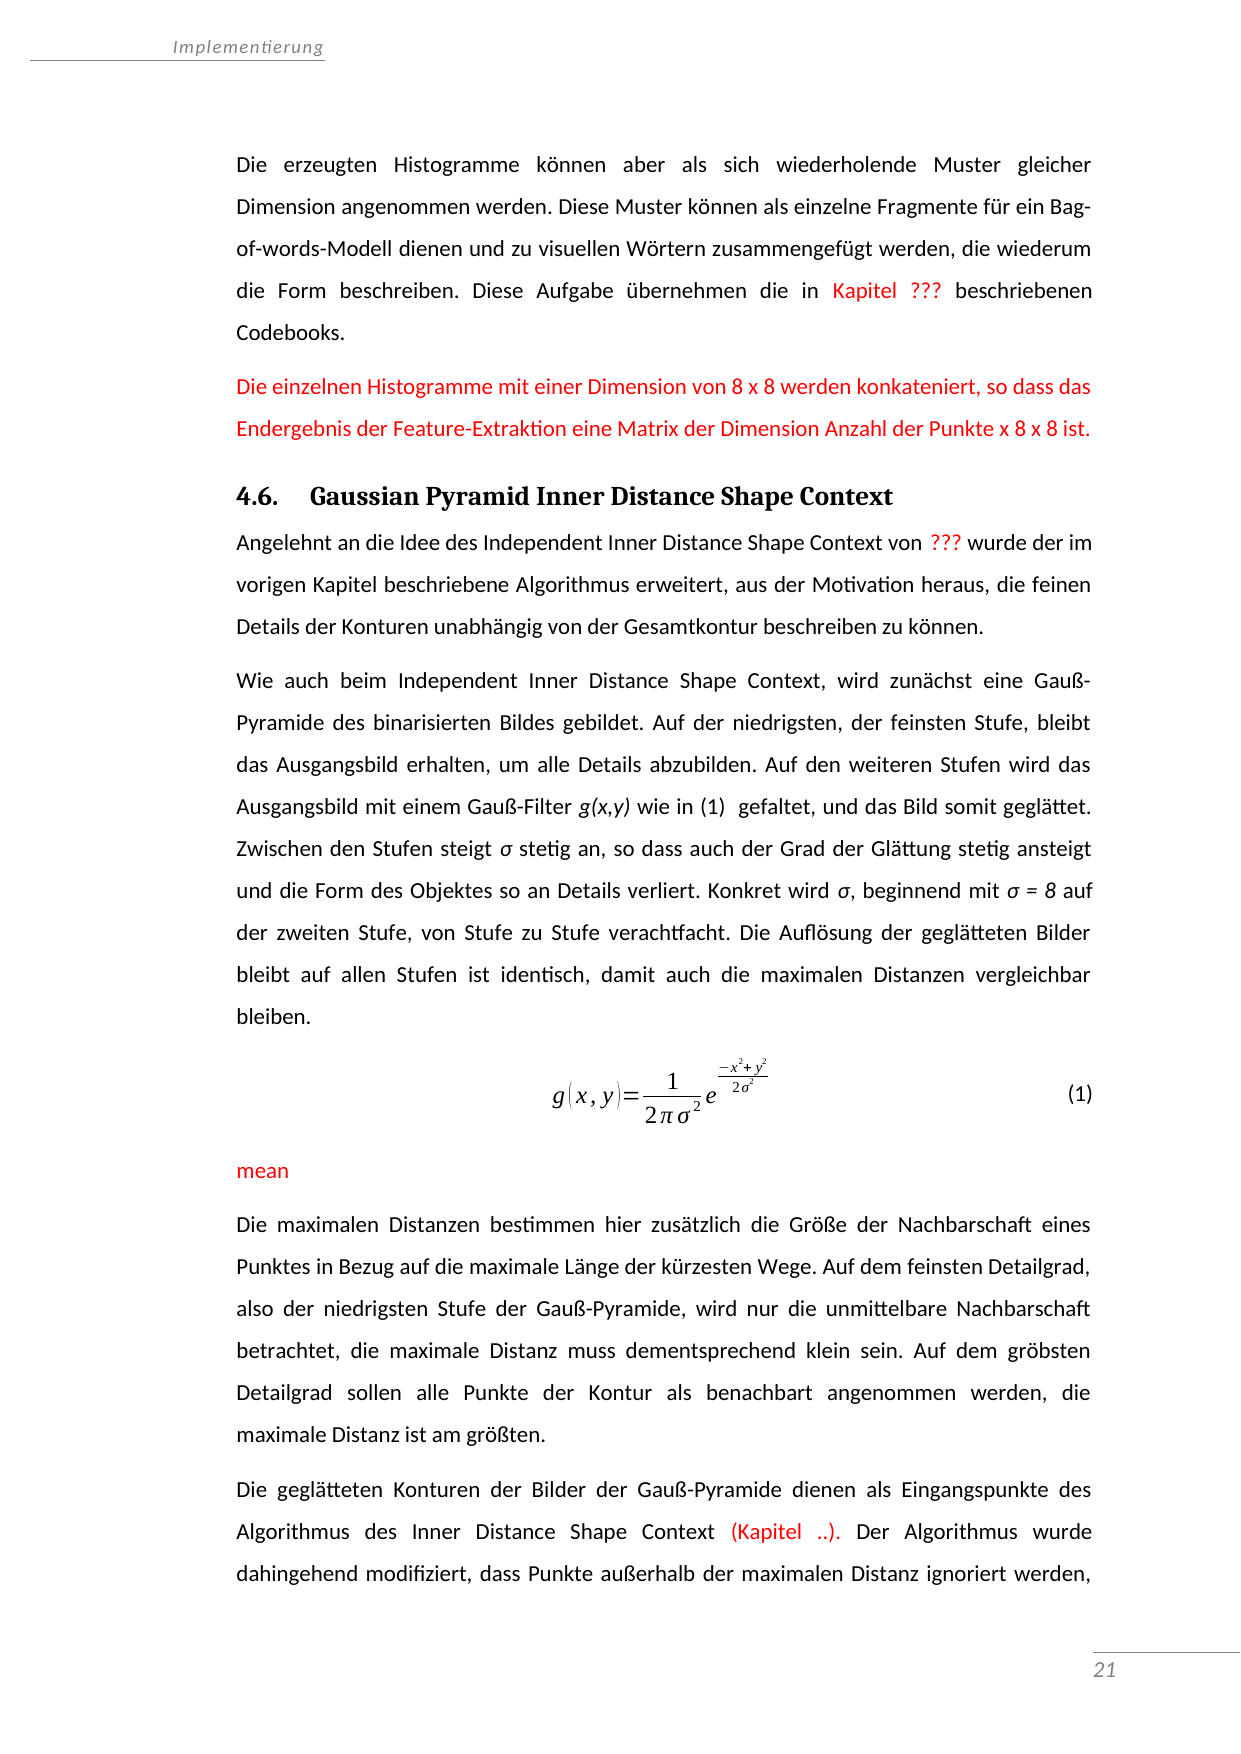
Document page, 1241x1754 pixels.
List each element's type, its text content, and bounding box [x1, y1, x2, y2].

text Die einzelnen Histogramme mit einer Dimension von 8 x 8 werden konkateniert, so dass das Endergebnis der Feature-Extraktion eine Matrix der Dimension Anzahl der Punkte x 8 x 8 ist. [236, 372, 1093, 442]
text (1) [236, 1057, 1093, 1129]
text Die erzeugten Histogramme können aber als sich wiederholende Muster gleicher Dimension angenommen werden. Diese Muster können als einzelne Fragmente für ein Bag-of-words-Modell dienen und zu visuellen Wörtern zusammengefügt werden, die wiederum die Form beschreiben. Diese Aufgabe übernehmen die in Kapitel ??? beschriebenen Codebooks. [236, 150, 1093, 346]
text mean [236, 1156, 1093, 1184]
text Angelehnt an die Idee des Independent Inner Distance Shape Context von ??? wurde der im vorigen Kapitel beschriebene Algorithmus erweitert, aus der Motivation heraus, die feinen Details der Konturen unabhängig von der Gesamtkontur beschreiben zu können. [236, 528, 1093, 640]
text Die maximalen Distanzen bestimmen hier zusätzlich die Größe der Nachbarschaft eines Punktes in Bezug auf die maximale Länge der kürzesten Wege. Auf dem feinsten Detailgrad, also der niedrigsten Stufe der Gauß-Pyramide, wird nur die unmittelbare Nachbarschaft betrachtet, die maximale Distanz muss dementsprechend klein sein. Auf dem gröbsten Detailgrad sollen alle Punkte der Kontur als benachbart angenommen werden, die maximale Distanz ist am größten. [236, 1211, 1093, 1448]
text Wie auch beim Independent Inner Distance Shape Context, wird zunächst eine Gauß-Pyramide des binarisierten Bildes gebildet. Auf der niedrigsten, der feinsten Stufe, bleibt das Ausgangsbild erhalten, um alle Details abzubilden. Auf den weiteren Stufen wird das Ausgangsbild mit einem Gauß-Filter g(x,y) wie in (1) gefaltet, und das Bild somit geglättet. Zwischen den Stufen steigt σ stetig an, so dass auch der Grad der Glättung stetig ansteigt und die Form des Objektes so an Details verliert. Konkret wird σ, beginnend mit σ = 8 auf der zweiten Stufe, von Stufe zu Stufe verachtfacht. Die Auflösung der geglätteten Bilder bleibt auf allen Stufen ist identisch, damit auch die maximalen Distanzen vergleichbar bleiben. [236, 666, 1093, 1030]
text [236, 1475, 1093, 1587]
subtitle Gaussian Pyramid Inner Distance Shape Context [236, 481, 1093, 512]
